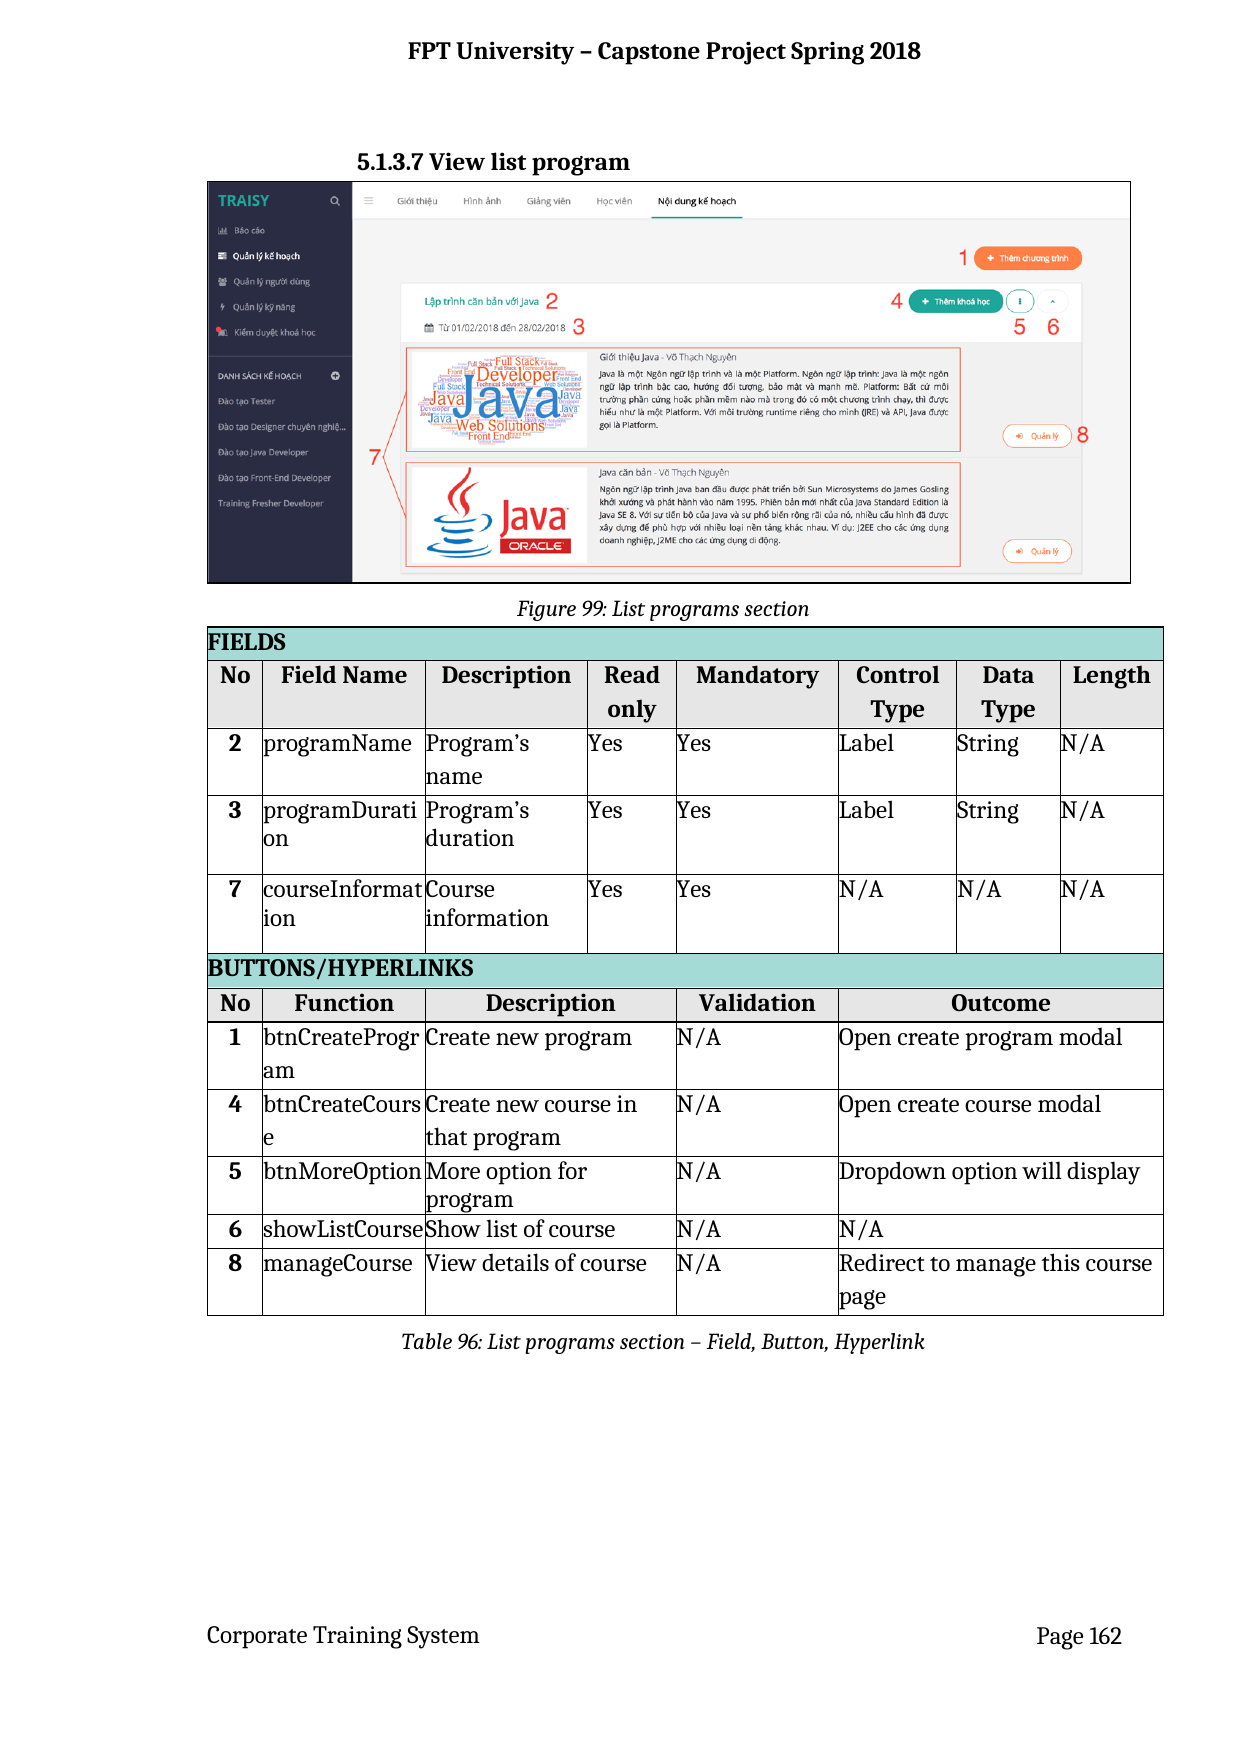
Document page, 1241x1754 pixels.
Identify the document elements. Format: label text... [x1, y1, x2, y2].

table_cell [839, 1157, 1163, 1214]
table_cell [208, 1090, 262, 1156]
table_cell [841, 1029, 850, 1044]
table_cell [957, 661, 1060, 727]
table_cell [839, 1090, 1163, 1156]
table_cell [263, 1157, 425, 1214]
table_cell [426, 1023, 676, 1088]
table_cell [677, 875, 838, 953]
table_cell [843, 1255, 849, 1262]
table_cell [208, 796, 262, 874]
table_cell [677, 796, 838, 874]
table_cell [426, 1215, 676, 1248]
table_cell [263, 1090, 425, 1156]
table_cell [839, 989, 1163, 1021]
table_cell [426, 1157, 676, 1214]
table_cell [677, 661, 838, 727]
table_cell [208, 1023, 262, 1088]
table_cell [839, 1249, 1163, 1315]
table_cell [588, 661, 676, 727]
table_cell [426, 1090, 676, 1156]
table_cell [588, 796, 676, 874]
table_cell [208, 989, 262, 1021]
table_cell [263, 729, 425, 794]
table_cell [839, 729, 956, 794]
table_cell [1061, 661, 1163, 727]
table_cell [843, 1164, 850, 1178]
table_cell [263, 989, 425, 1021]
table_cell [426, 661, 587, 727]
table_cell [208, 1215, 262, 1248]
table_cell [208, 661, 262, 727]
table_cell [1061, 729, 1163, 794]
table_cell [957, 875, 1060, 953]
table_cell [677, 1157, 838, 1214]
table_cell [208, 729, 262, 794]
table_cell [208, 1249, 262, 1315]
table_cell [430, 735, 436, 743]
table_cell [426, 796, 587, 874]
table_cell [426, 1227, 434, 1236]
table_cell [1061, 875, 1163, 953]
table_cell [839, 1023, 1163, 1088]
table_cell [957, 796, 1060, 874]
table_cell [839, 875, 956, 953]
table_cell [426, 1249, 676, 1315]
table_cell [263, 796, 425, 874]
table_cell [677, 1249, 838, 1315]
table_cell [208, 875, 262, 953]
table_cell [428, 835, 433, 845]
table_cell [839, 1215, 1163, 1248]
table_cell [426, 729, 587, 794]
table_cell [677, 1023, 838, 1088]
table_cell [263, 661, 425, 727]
subtitle 5.1.3.7 View list program [357, 148, 1124, 176]
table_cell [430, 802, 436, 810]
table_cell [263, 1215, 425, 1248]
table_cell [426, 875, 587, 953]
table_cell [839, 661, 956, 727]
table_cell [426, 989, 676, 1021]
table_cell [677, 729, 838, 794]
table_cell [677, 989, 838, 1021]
picture [208, 182, 1130, 582]
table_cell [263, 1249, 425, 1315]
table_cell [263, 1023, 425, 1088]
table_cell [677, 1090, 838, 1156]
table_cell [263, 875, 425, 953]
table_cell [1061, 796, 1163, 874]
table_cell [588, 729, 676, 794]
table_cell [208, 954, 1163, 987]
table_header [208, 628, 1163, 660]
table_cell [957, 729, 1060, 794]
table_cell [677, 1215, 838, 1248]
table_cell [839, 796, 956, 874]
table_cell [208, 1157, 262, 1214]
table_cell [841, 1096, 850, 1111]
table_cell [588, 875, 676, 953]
